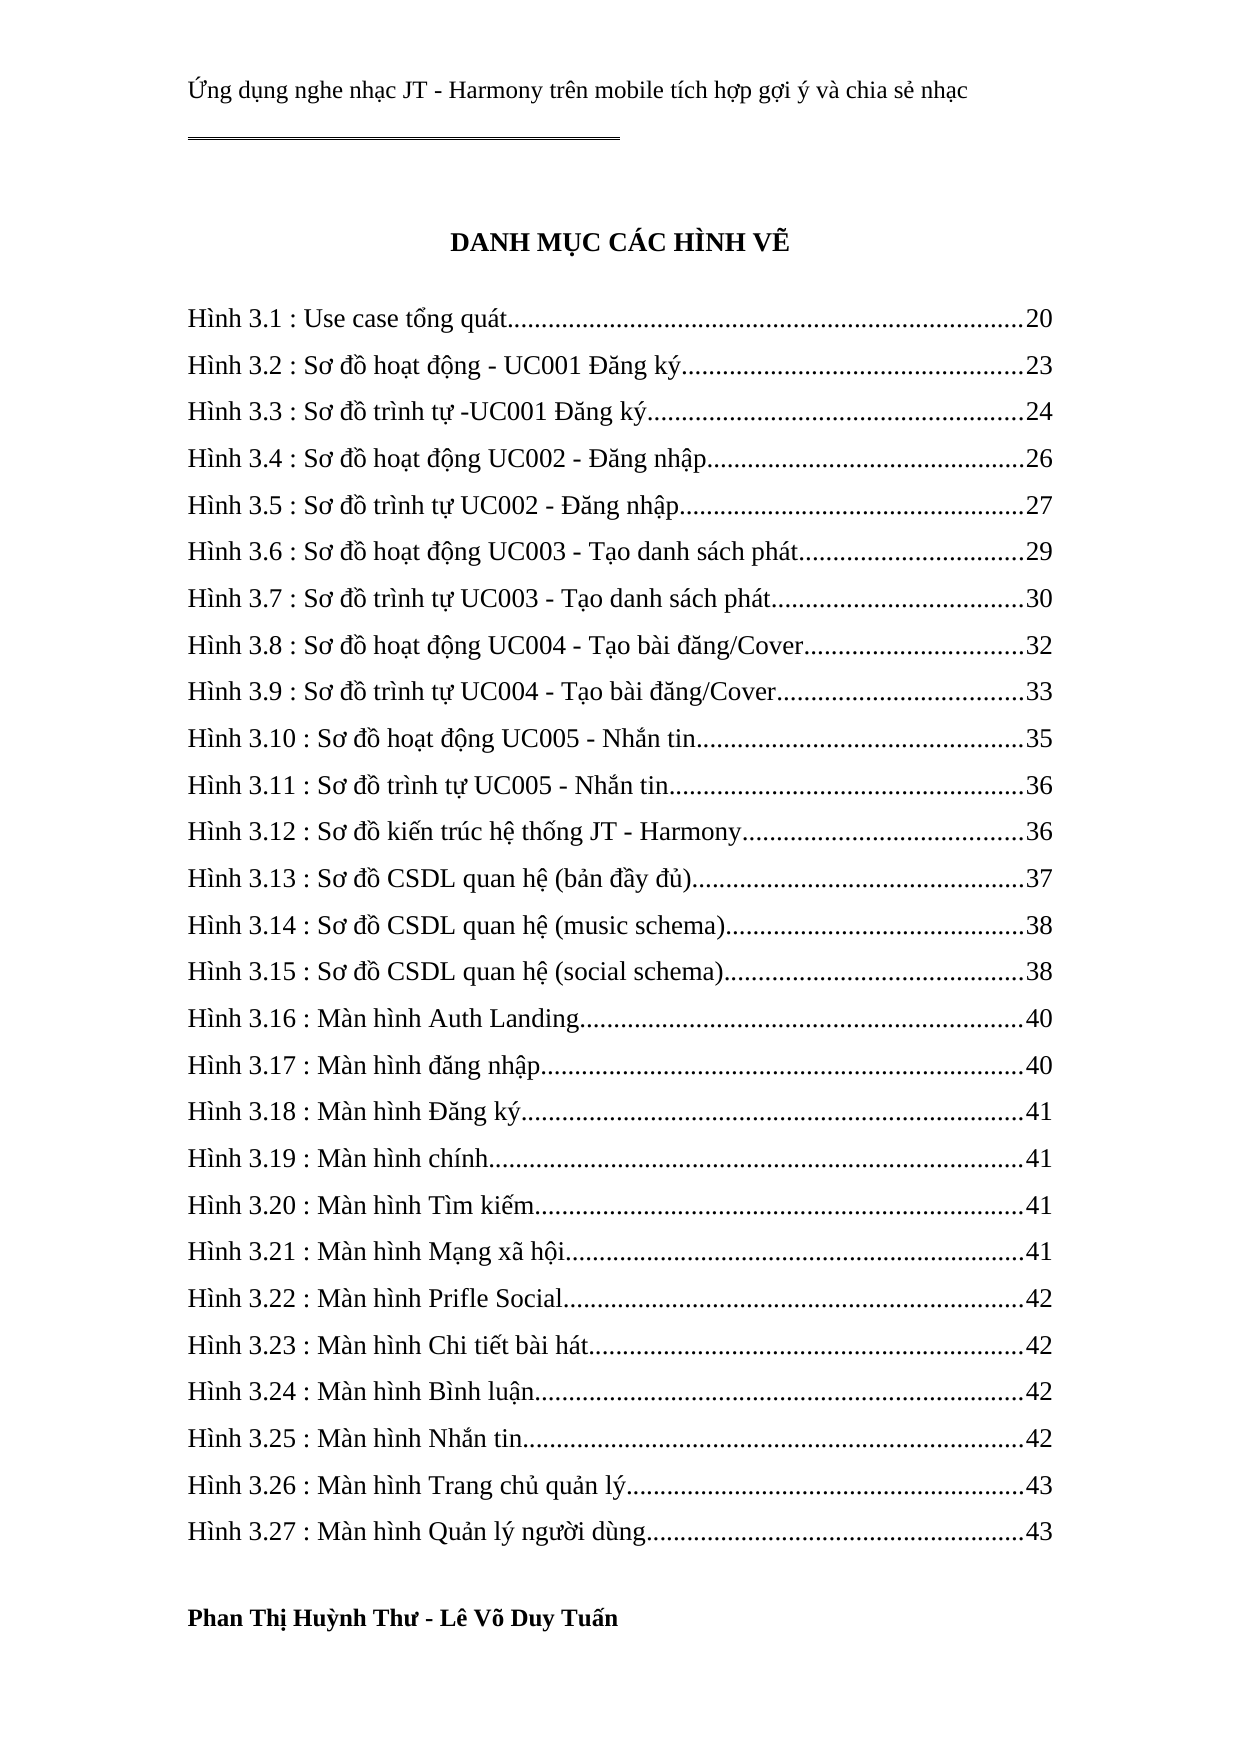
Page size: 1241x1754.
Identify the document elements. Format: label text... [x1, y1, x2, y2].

text DANH MỤC CÁC HÌNH VẼ [187, 226, 1053, 257]
text Hình 3.27 : Màn hình Quản lý người dùng 43 [187, 1515, 1053, 1547]
text Hình 3.3 : Sơ đồ trình tự -UC001 Đăng ký 24 [187, 395, 1053, 427]
text Hình 3.23 : Màn hình Chi tiết bài hát 42 [187, 1329, 1053, 1360]
text Hình 3.9 : Sơ đồ trình tự UC004 - Tạo bài đăng/Cover 33 [187, 675, 1053, 707]
text Hình 3.21 : Màn hình Mạng xã hội 41 [187, 1235, 1053, 1267]
text Hình 3.2 : Sơ đồ hoạt động - UC001 Đăng ký 23 [187, 349, 1053, 380]
text Hình 3.13 : Sơ đồ CSDL quan hệ (bản đầy đủ) 37 [187, 862, 1053, 893]
text Hình 3.19 : Màn hình chính 41 [187, 1142, 1053, 1173]
text Hình 3.14 : Sơ đồ CSDL quan hệ (music schema) 38 [187, 909, 1053, 940]
text Hình 3.26 : Màn hình Trang chủ quản lý 43 [187, 1469, 1053, 1500]
text Hình 3.8 : Sơ đồ hoạt động UC004 - Tạo bài đăng/Cover 32 [187, 629, 1053, 660]
text Hình 3.16 : Màn hình Auth Landing 40 [187, 1002, 1053, 1033]
text Hình 3.6 : Sơ đồ hoạt động UC003 - Tạo danh sách phát 29 [187, 535, 1053, 567]
text Hình 3.18 : Màn hình Đăng ký 41 [187, 1095, 1053, 1127]
text Hình 3.15 : Sơ đồ CSDL quan hệ (social schema) 38 [187, 955, 1053, 987]
text Hình 3.12 : Sơ đồ kiến trúc hệ thống JT - Harmony 36 [187, 815, 1053, 847]
text Hình 3.7 : Sơ đồ trình tự UC003 - Tạo danh sách phát 30 [187, 582, 1053, 613]
text Hình 3.11 : Sơ đồ trình tự UC005 - Nhắn tin 36 [187, 769, 1053, 800]
text Hình 3.22 : Màn hình Prifle Social 42 [187, 1282, 1053, 1313]
text Hình 3.1 : Use case tổng quát 20 [187, 302, 1053, 333]
text Hình 3.5 : Sơ đồ trình tự UC002 - Đăng nhập 27 [187, 489, 1053, 520]
text Hình 3.25 : Màn hình Nhắn tin 42 [187, 1422, 1053, 1453]
text Hình 3.10 : Sơ đồ hoạt động UC005 - Nhắn tin 35 [187, 722, 1053, 753]
text Hình 3.24 : Màn hình Bình luận 42 [187, 1375, 1053, 1407]
text Hình 3.20 : Màn hình Tìm kiếm 41 [187, 1189, 1053, 1220]
text Hình 3.17 : Màn hình đăng nhập 40 [187, 1049, 1053, 1080]
text Hình 3.4 : Sơ đồ hoạt động UC002 - Đăng nhập 26 [187, 442, 1053, 473]
